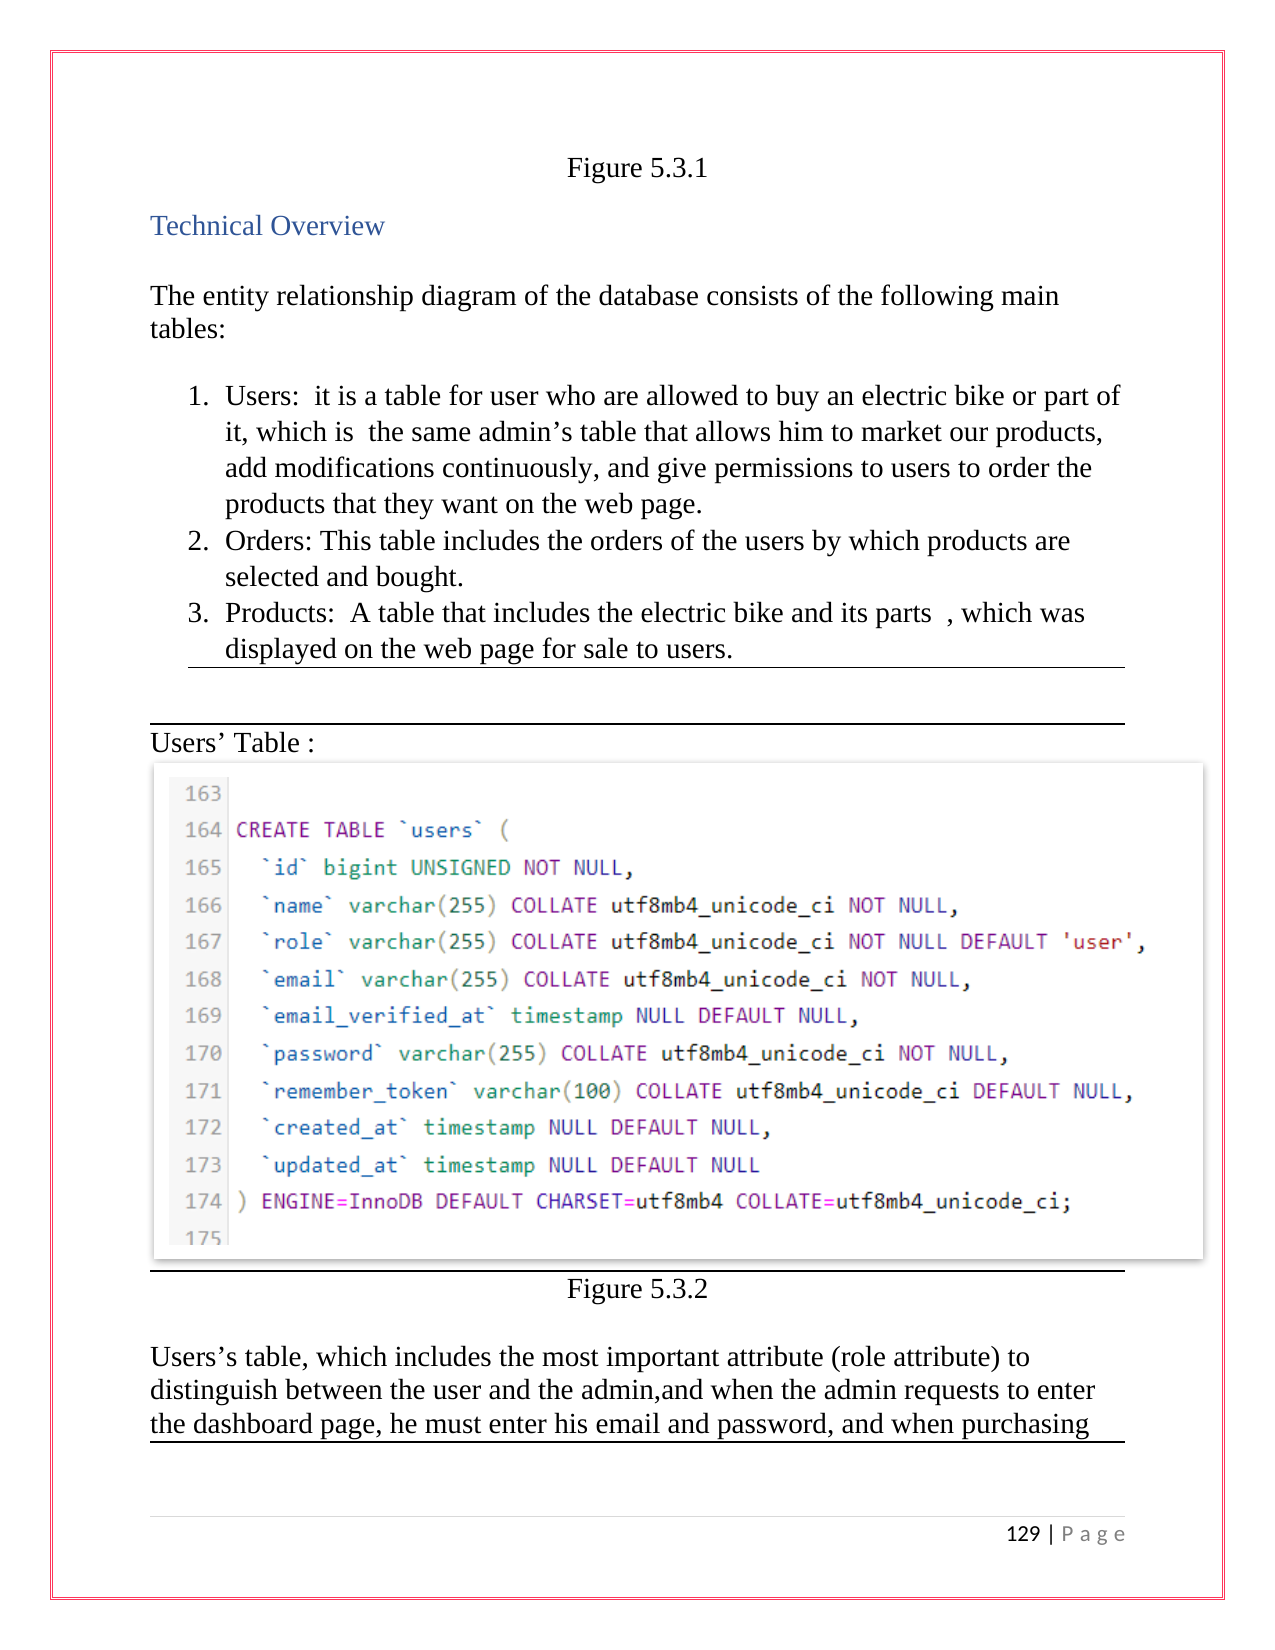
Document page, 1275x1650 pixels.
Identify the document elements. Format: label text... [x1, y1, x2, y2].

text Figure 5.3.2 [150, 1272, 1125, 1305]
list Users: it is a table for user who are allowed to buy an electric bike or part of it, which is the same admin’s table that allows him to market our products, add modifications continuously, and give permissions to users to order the products that they want on the web page. [187, 378, 1125, 520]
picture [169, 777, 1189, 1245]
list Orders: This table includes the orders of the users by which products are selected and bought. [187, 523, 1125, 592]
list Products: A table that includes the electric bike and its parts , which was displayed on the web page for sale to users. [187, 595, 1125, 668]
text Users’ Table : [150, 725, 1125, 758]
text The entity relationship diagram of the database consists of the following main tables: [150, 278, 1125, 345]
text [150, 1339, 1125, 1441]
text Figure 5.3.1 [150, 150, 1125, 183]
subtitle Technical Overview [150, 208, 1125, 242]
